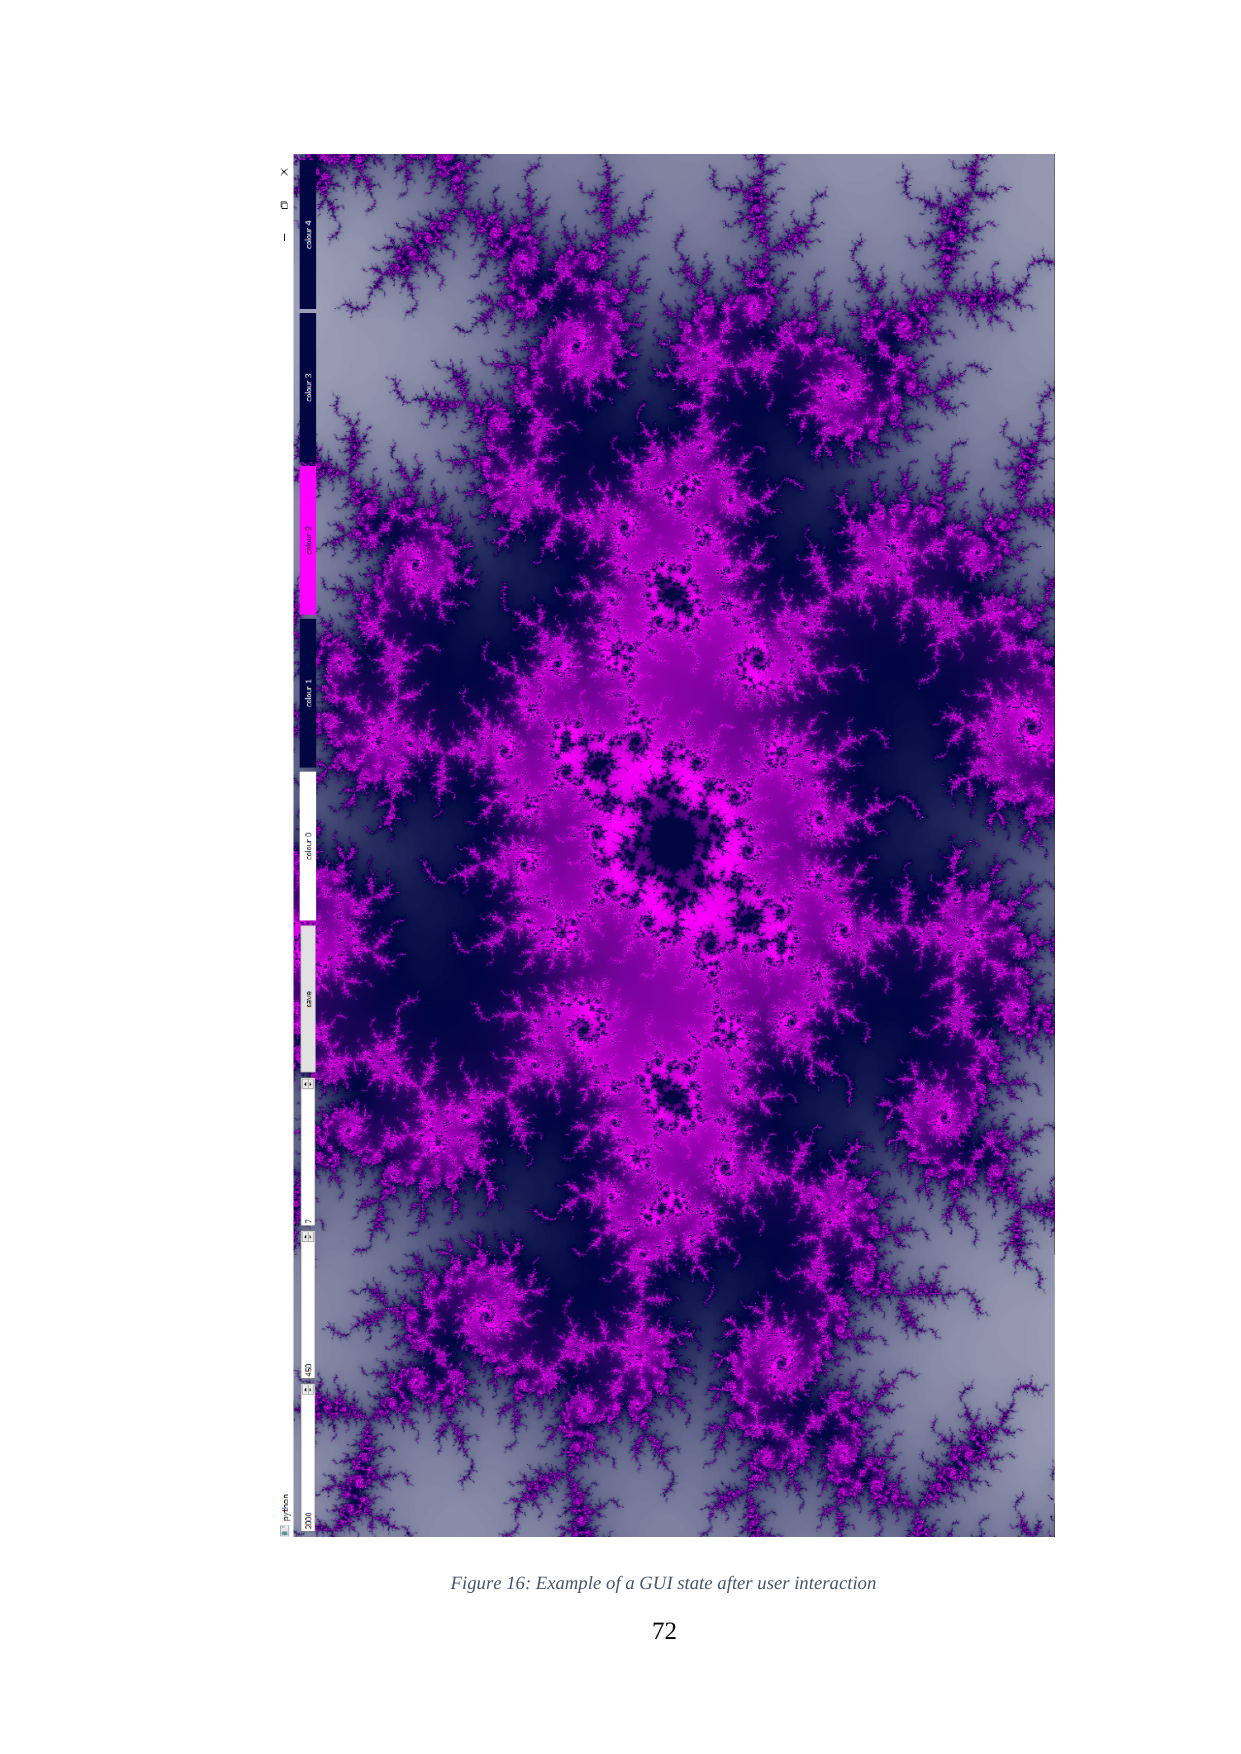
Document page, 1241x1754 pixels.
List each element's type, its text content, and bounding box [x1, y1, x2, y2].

text Figure 16: Example of a GUI state after user interaction [236, 1572, 1092, 1593]
picture [277, 155, 1055, 1537]
